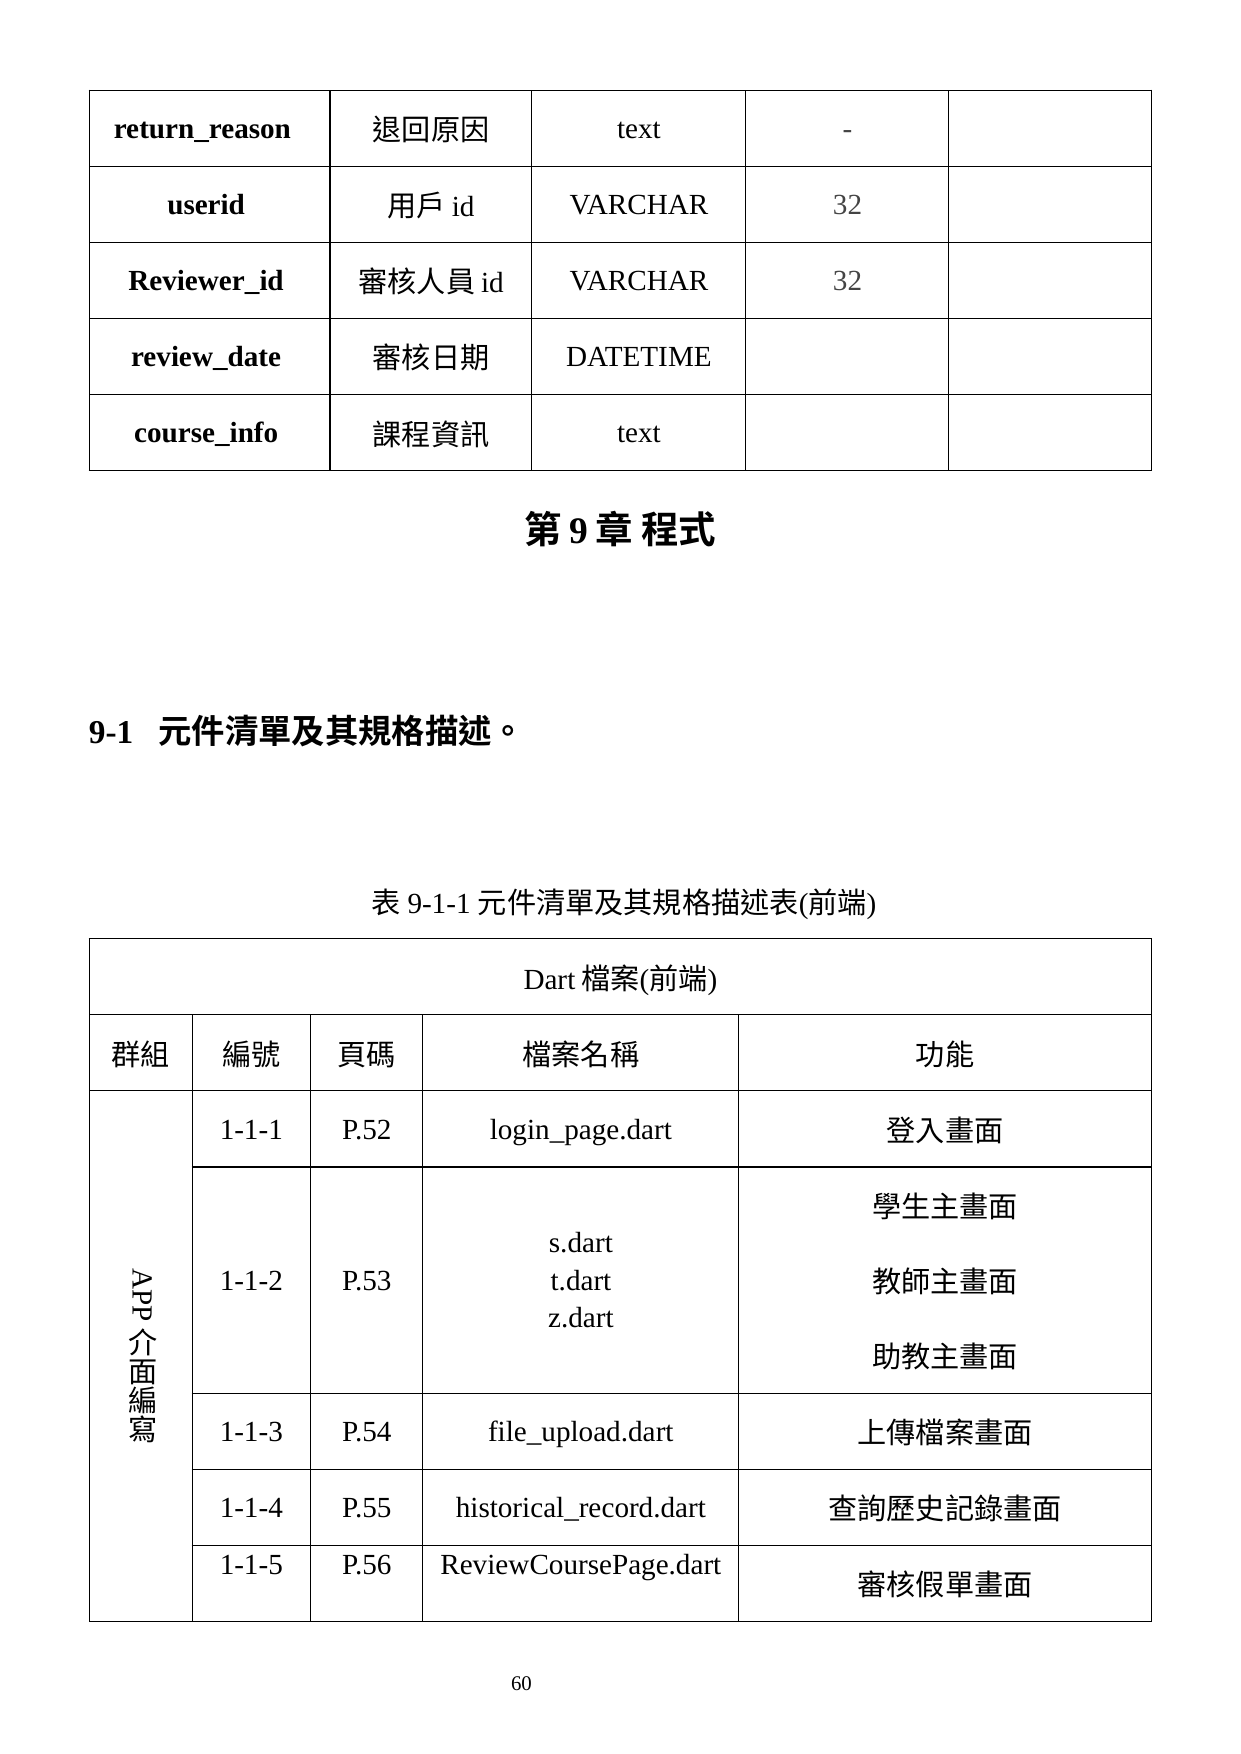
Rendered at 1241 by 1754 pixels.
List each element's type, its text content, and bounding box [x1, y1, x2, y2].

table_cell text [532, 395, 745, 470]
table_cell [746, 319, 948, 394]
table_cell 32 [746, 243, 948, 318]
table_cell 用戶id [331, 167, 531, 242]
table_cell 1-1-1 [193, 1091, 310, 1166]
table_cell 登入畫面 [739, 1091, 1151, 1166]
table_cell login_page.dart [423, 1091, 738, 1166]
table_cell ReviewCoursePage.dart [423, 1546, 738, 1621]
table_cell 1-1-2 [193, 1168, 310, 1392]
table_cell [949, 243, 1151, 318]
table_cell - [746, 91, 948, 166]
table_cell 32 [746, 167, 948, 242]
table_cell DATETIME [532, 319, 745, 394]
table_cell course_info [90, 395, 329, 470]
text 表 9-1-1 元件清單及其規格描述表(前端) [89, 863, 1152, 938]
table_cell 審核假單畫面 [739, 1546, 1151, 1621]
table_cell [746, 395, 948, 470]
table_cell 上傳檔案畫面 [739, 1394, 1151, 1468]
table_cell P.56 [311, 1546, 422, 1621]
table_cell 學生主畫面 教師主畫面 助教主畫面 [739, 1168, 1151, 1392]
table_cell text [532, 91, 745, 166]
table_cell historical_record.dart [423, 1470, 738, 1544]
table_cell P.55 [311, 1470, 422, 1544]
table_cell VARCHAR [532, 167, 745, 242]
table_cell 審核人員id [331, 243, 531, 318]
table_cell VARCHAR [532, 243, 745, 318]
table_cell return_reason [90, 91, 329, 166]
table_cell 頁碼 [311, 1015, 422, 1090]
table_cell 課程資訊 [331, 395, 531, 470]
table_cell file_upload.dart [423, 1394, 738, 1468]
table_cell [949, 167, 1151, 242]
table_cell 編號 [193, 1015, 310, 1090]
subtitle 第9章 程式 [89, 489, 1152, 564]
table_cell APP介面編寫 [90, 1091, 192, 1621]
table_cell Reviewer_id [90, 243, 329, 318]
table_cell 查詢歷史記錄畫面 [739, 1470, 1151, 1544]
table_cell [949, 395, 1151, 470]
subtitle 9-1 元件清單及其規格描述。 [89, 692, 1152, 767]
table_cell userid [90, 167, 329, 242]
table_cell s.dart t.dart z.dart [423, 1168, 738, 1392]
table_cell 1-1-3 [193, 1394, 310, 1468]
table_cell P.53 [311, 1168, 422, 1392]
table_cell 審核日期 [331, 319, 531, 394]
table_cell 檔案名稱 [423, 1015, 738, 1090]
table_header Dart檔案(前端) [90, 939, 1151, 1014]
table_cell [949, 319, 1151, 394]
table_cell 1-1-5 [193, 1546, 310, 1621]
table_cell 群組 [90, 1015, 192, 1090]
table_cell P.52 [311, 1091, 422, 1166]
table_cell 退回原因 [331, 91, 531, 166]
table_cell review_date [90, 319, 329, 394]
table_cell 1-1-4 [193, 1470, 310, 1544]
table_cell [949, 91, 1151, 166]
table_cell P.54 [311, 1394, 422, 1468]
table_cell 功能 [739, 1015, 1151, 1090]
